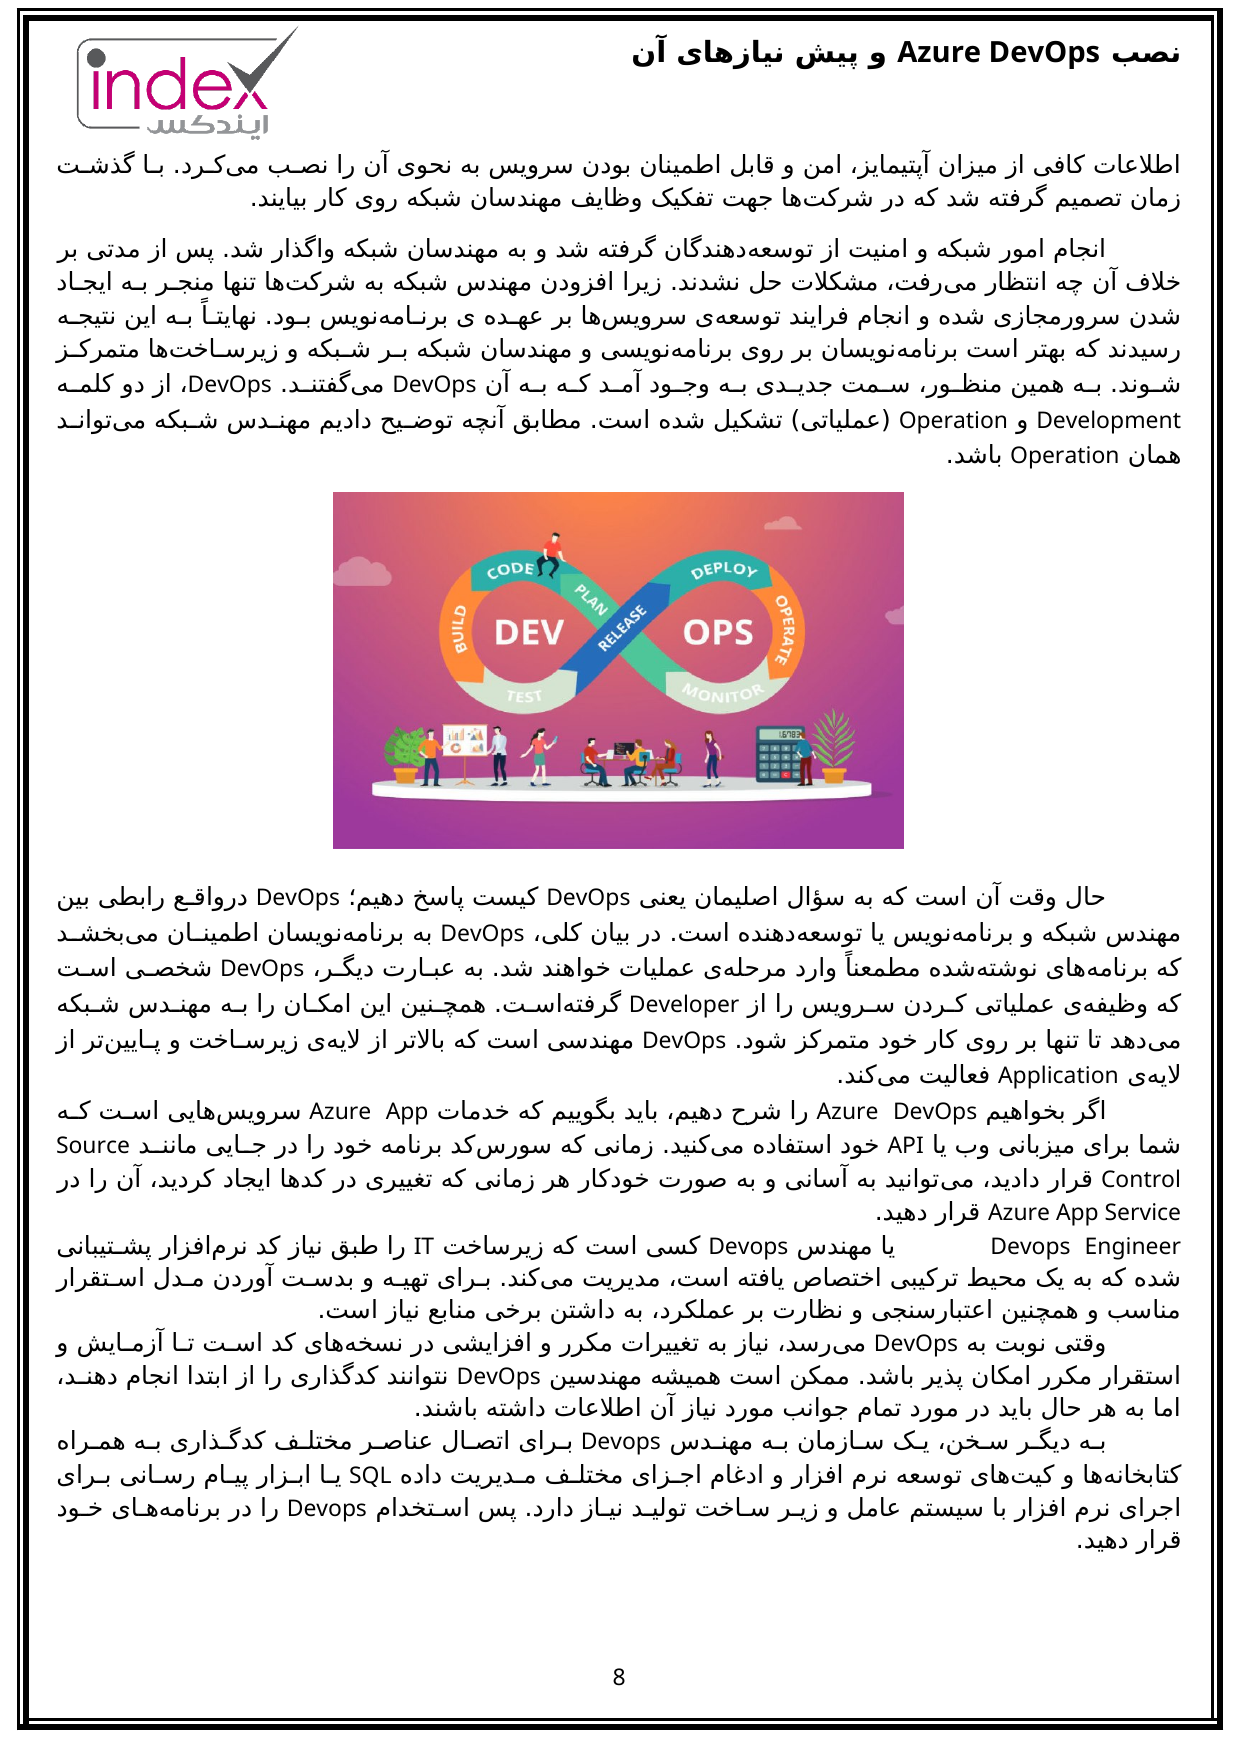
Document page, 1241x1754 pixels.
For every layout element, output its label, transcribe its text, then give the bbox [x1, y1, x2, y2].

text وقتی نوبت به DevOps می‌رسد، نیاز به تغییرات مکرر و افزایشی در نسخه‌های کد است تا آزمایش و استقرار مکرر امکان پذیر باشد. ممکن است همیشه مهندسین DevOps نتوانند کدگذاری را از ابتدا انجام دهند، اما به هر حال باید در مورد تمام جوانب مورد نیاز آن اطلاعات داشته باشند. [56, 1326, 1181, 1423]
text حال وقت آن است که به سؤال اصلیمان یعنی DevOps کیست پاسخ دهیم؛ DevOps درواقع رابطی بین مهندس شبکه و برنامه‌نویس یا توسعه‌دهنده است. در بیان کلی، DevOps به برنامه‌نویسان اطمینان ‌می‌بخشد که برنامه‌های نوشته‌شده مطمعناً وارد مرحله‌ی عملیات خواهند ‌شد. به عبارت دیگر، DevOps شخصی است که وظیفه‌ی عملیاتی کردن سرویس را از Developer گرفته‌است. همچنین این امکان را به مهندس شبکه می‌دهد تا تنها بر روی کار خود متمرکز شود. DevOps مهندسی است که بالاتر از لایه‌ی زیرساخت و پایین‌تر از لایه‌ی Application فعالیت می‌کند. [56, 881, 1181, 1091]
text به دیگر سخن، یک سازمان به مهندس Devops برای اتصال عناصر مختلف کدگذاری به همراه کتابخانه‌ها و کیت‌های توسعه نرم افزار و ادغام اجزای مختلف مدیریت داده SQL یا ابزار پیام رسانی برای اجرای نرم افزار با سیستم عامل و زیر ساخت تولید نیاز دارد. پس استخدام Devops را در برنامه‌های خود قرار دهید. [56, 1425, 1181, 1555]
picture [333, 492, 904, 849]
picture [56, 24, 299, 149]
text Devops Engineer یا مهندس Devops کسی است که زیرساخت IT را طبق نیاز کد نرم‌افزار پشتیبانی شده که به یک محیط ترکیبی اختصاص یافته است، مدیریت می‌کند. برای تهیه و بدست آوردن مدل استقرار مناسب و همچنین اعتبارسنجی و نظارت بر عملکرد، به داشتن برخی منابع نیاز است. [56, 1230, 1181, 1324]
text انجام امور شبکه و امنیت از توسعه‌دهندگان گرفته شد و به مهندسان شبکه واگذار شد. پس از مدتی بر خلاف آن چه انتظار می‌رفت، مشکلات حل نشدند. زیرا افزودن مهندس شبکه به شرکت‌ها تنها منجر به ایجاد شدن سرورمجازی شده و انجام فرایند توسعه‌ی سرویس‌ها بر عهده ی برنامه‌نویس بود. نهایتاً به این نتیجه رسیدند که بهتر است برنامه‌نویسان بر روی برنامه‌نویسی و مهندسان شبکه بر شبکه و زیرساخت‌ها متمرکز شوند. به همین منظور، سمت جدیدی به وجود آمد که به آن DevOps می‌گفتند. DevOps، از دو کلمه Development و Operation (عملیاتی) تشکیل شده است. مطابق آنچه توضیح دادیم مهندس شبکه می‌تواند همان Operation باشد. [56, 234, 1181, 471]
text اگر بخواهیم Azure DevOps را شرح دهیم، باید بگوییم که خدمات Azure App سرویس‌هایی است که شما برای میزبانی وب یا API خود استفاده می‌کنید. زمانی که سورس‌کد برنامه خود را در جایی مانند Source Control قرار دادید، می‌توانید به آسانی و به صورت خودکار هر زمانی که تغییری در کدها ایجاد کردید، آن ‌را در Azure App Service قرار دهید. [56, 1095, 1181, 1227]
